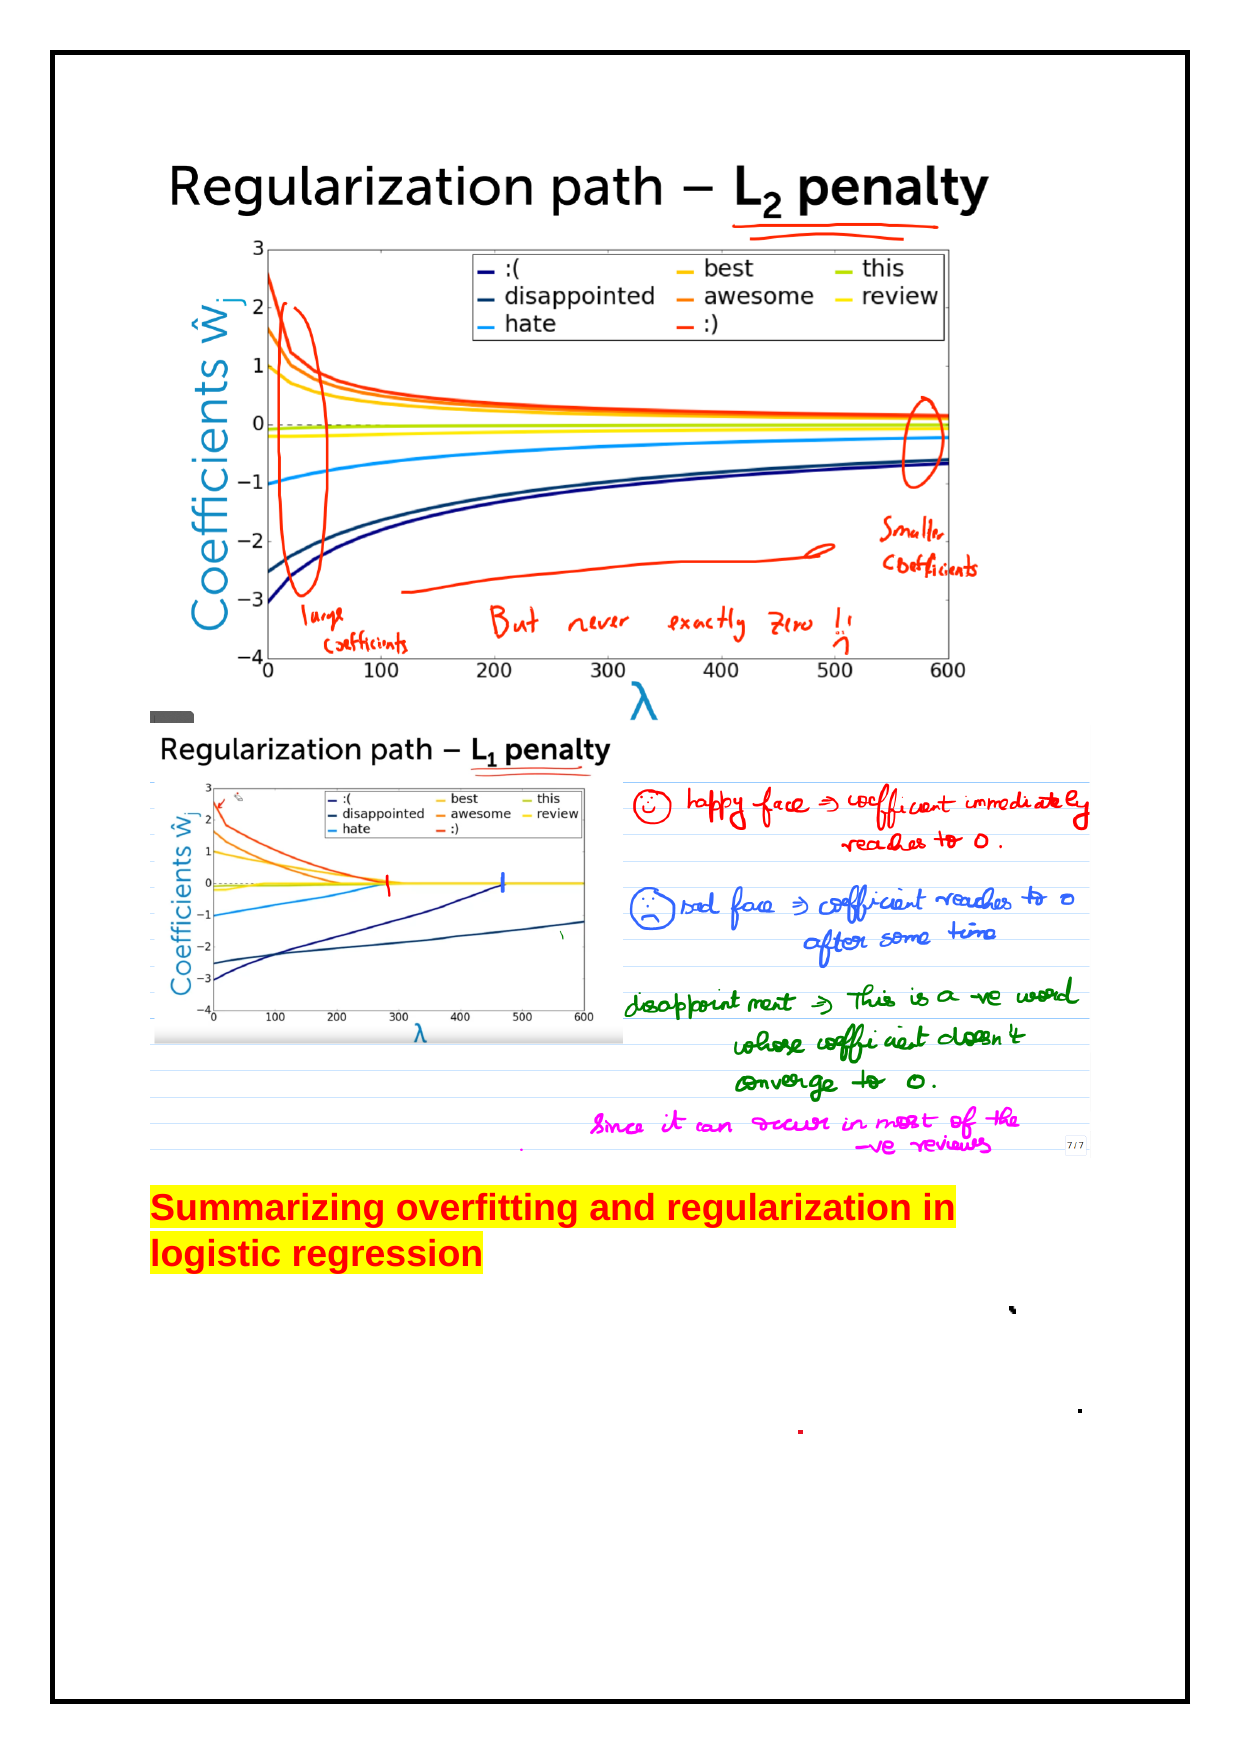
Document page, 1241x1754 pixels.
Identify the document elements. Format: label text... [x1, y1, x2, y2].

picture [1009, 1306, 1016, 1314]
picture [150, 150, 1038, 723]
picture [150, 725, 1091, 1158]
subtitle Summarizing overfitting and regularization in logistic regression [150, 1185, 1090, 1274]
